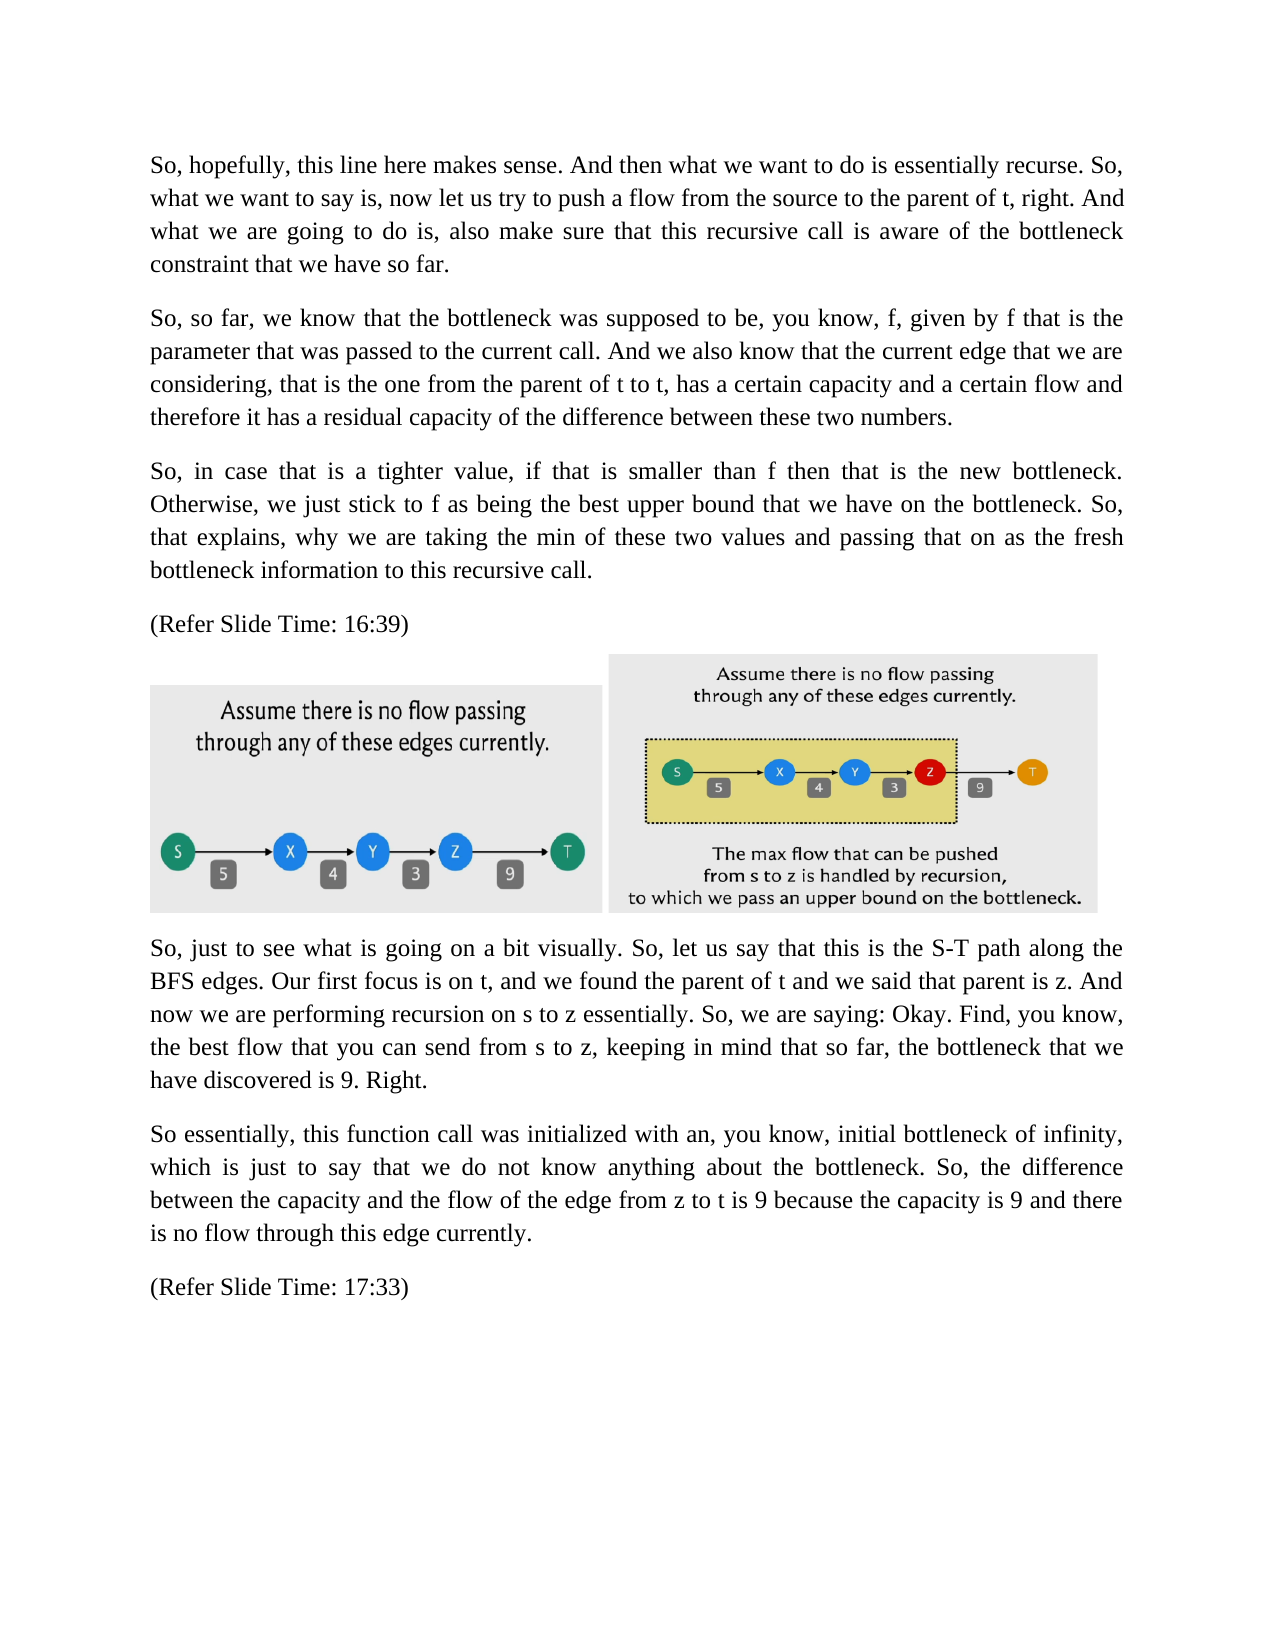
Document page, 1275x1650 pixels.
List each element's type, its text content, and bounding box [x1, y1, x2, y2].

text (Refer Slide Time: 17:33) [150, 1272, 1125, 1301]
text So, in case that is a tighter value, if that is smaller than f then that is the new bottleneck. Otherwise, we just stick to f as being the best upper bound that we have on the bottleneck. So, that explains, why we are taking the min of these two values and passing that on as the fresh bottleneck information to this recursive call. [150, 551, 1125, 584]
text So, so far, we know that the bottleneck was supposed to be, you know, f, given by f that is the parameter that was passed to the current call. And we also know that the current edge that we are considering, that is the one from the parent of t to t, has a certain capacity and a certain flow and therefore it has a residual capacity of the difference between these two numbers. [150, 398, 1125, 431]
text (Refer Slide Time: 16:39) [150, 609, 1125, 637]
text So, just to see what is going on a bit visually. So, let us say that this is the S-T path along the BFS edges. Our first focus is on t, and we found the parent of t and we said that parent is z. And now we are performing recursion on s to z essentially. So, we are saying: Okay. Find, you know, the best flow that you can send from s to z, keeping in mind that so far, the bottleneck that we have discovered is 9. Right. [150, 1061, 1125, 1094]
picture [150, 685, 603, 913]
text So, hopefully, this line here makes sense. And then what we want to do is essentially recurse. So, what we want to say is, now let us try to push a flow from the source to the parent of t, right. And what we are going to do is, also make sure that this recursive call is aware of the bottleneck constraint that we have so far. [150, 245, 1125, 278]
text So essentially, this function call was initialized with an, you know, initial bottleneck of infinity, which is just to say that we do not know anything about the bottleneck. So, the difference between the capacity and the flow of the edge from z to t is 9 because the capacity is 9 and there is no flow through this edge currently. [150, 1214, 1125, 1247]
picture [608, 654, 1098, 913]
